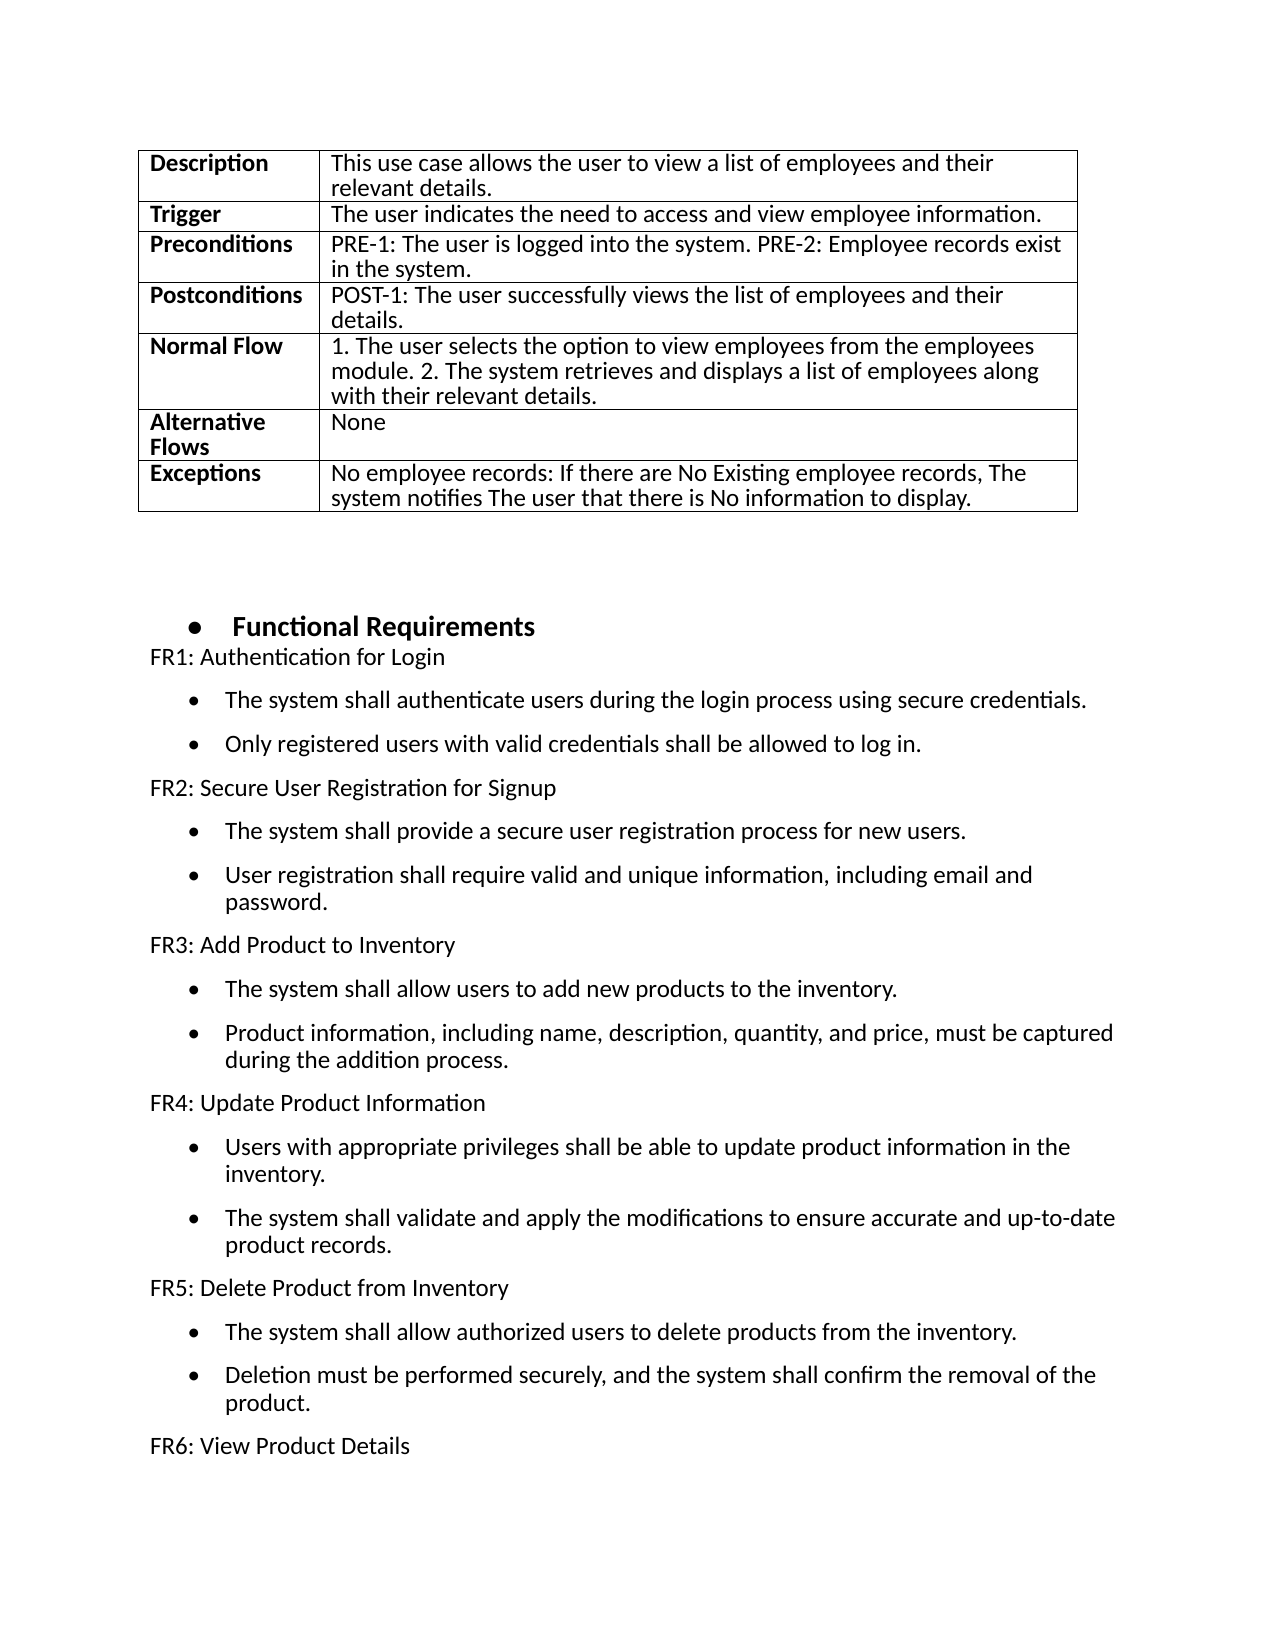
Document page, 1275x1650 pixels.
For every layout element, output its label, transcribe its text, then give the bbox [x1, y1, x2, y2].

table_cell Exceptions [139, 461, 319, 511]
list The system shall provide a secure user registration process for new users. [187, 818, 1125, 845]
text FR3: Add Product to Inventory [150, 932, 1125, 959]
table_cell Description [139, 151, 319, 201]
table_cell PRE-1: The user is logged into the system. PRE-2: Employee records exist in the system. [320, 232, 1077, 282]
list Users with appropriate privileges shall be able to update product information in the inventory. [187, 1134, 1125, 1188]
table_cell Alternative Flows [139, 410, 319, 460]
table_cell The user indicates the need to access and view employee information. [320, 202, 1077, 231]
text FR1: Authentication for Login [150, 643, 1125, 670]
list Functional Requirements [187, 606, 1125, 643]
text FR2: Secure User Registration for Signup [150, 774, 1125, 801]
list The system shall authenticate users during the login process using secure credentials. [187, 687, 1125, 714]
list User registration shall require valid and unique information, including email and password. [187, 862, 1125, 916]
list Only registered users with valid credentials shall be allowed to log in. [187, 731, 1125, 758]
text FR6: View Product Details [150, 1433, 1125, 1460]
table_cell Trigger [139, 202, 319, 231]
list The system shall allow users to add new products to the inventory. [187, 976, 1125, 1003]
table_cell Normal Flow [139, 334, 319, 409]
text FR4: Update Product Information [150, 1090, 1125, 1117]
table_cell Preconditions [139, 232, 319, 282]
list Deletion must be performed securely, and the system shall confirm the removal of the product. [187, 1362, 1125, 1416]
list The system shall allow authorized users to delete products from the inventory. [187, 1319, 1125, 1346]
table_cell POST-1: The user successfully views the list of employees and their details. [320, 283, 1077, 333]
text FR5: Delete Product from Inventory [150, 1275, 1125, 1302]
list The system shall validate and apply the modifications to ensure accurate and up-to-date product records. [187, 1204, 1125, 1258]
table_cell 1. The user selects the option to view employees from the employees module. 2. The system retrieves and displays a list of employees along with their relevant details. [320, 334, 1077, 409]
table_cell None [320, 410, 1077, 460]
list Product information, including name, description, quantity, and price, must be captured during the addition process. [187, 1019, 1125, 1073]
table_cell This use case allows the user to view a list of employees and their relevant details. [320, 151, 1077, 201]
table_cell No employee records: If there are No Existing employee records, The system notifies The user that there is No information to display. [320, 461, 1077, 511]
table_cell Postconditions [139, 283, 319, 333]
